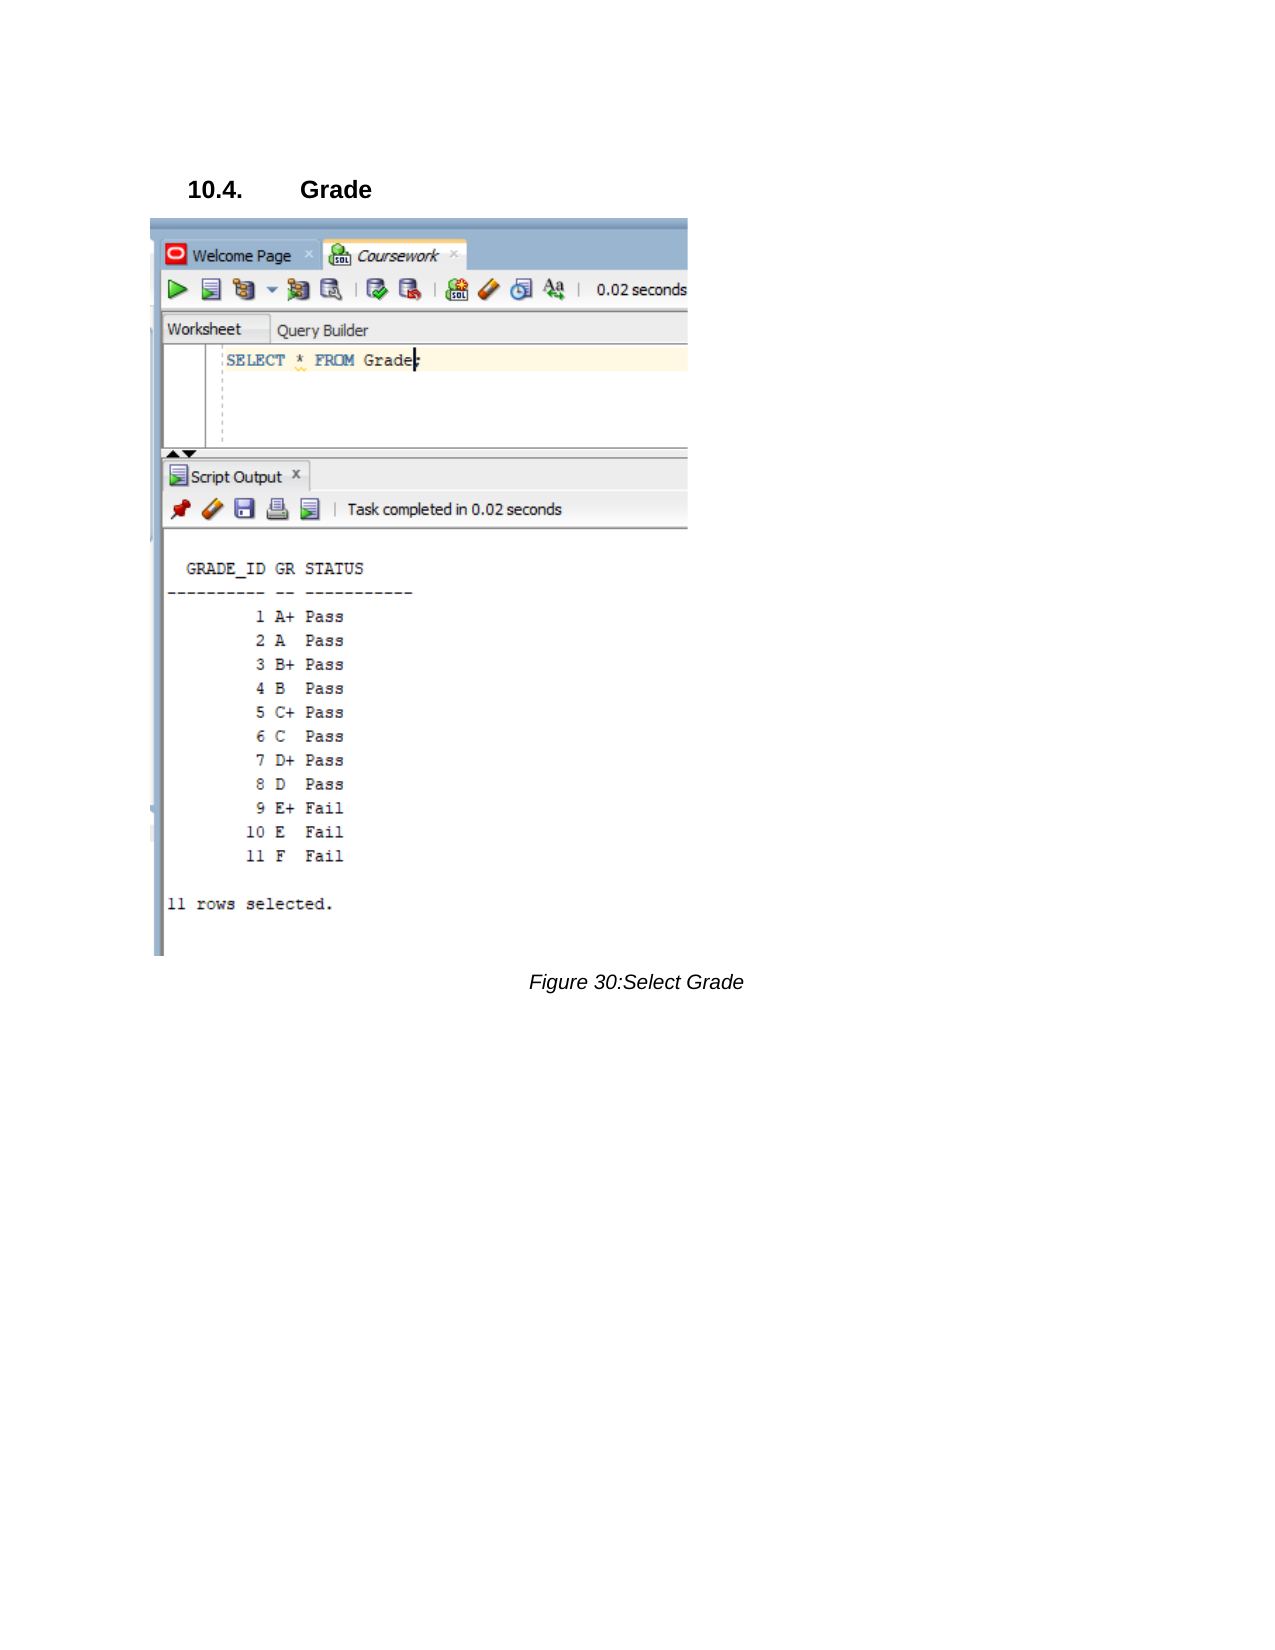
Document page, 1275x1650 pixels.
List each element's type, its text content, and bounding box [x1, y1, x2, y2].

picture [150, 218, 688, 956]
text Figure :Select Grade [150, 970, 1125, 994]
subtitle Grade [187, 175, 1125, 204]
